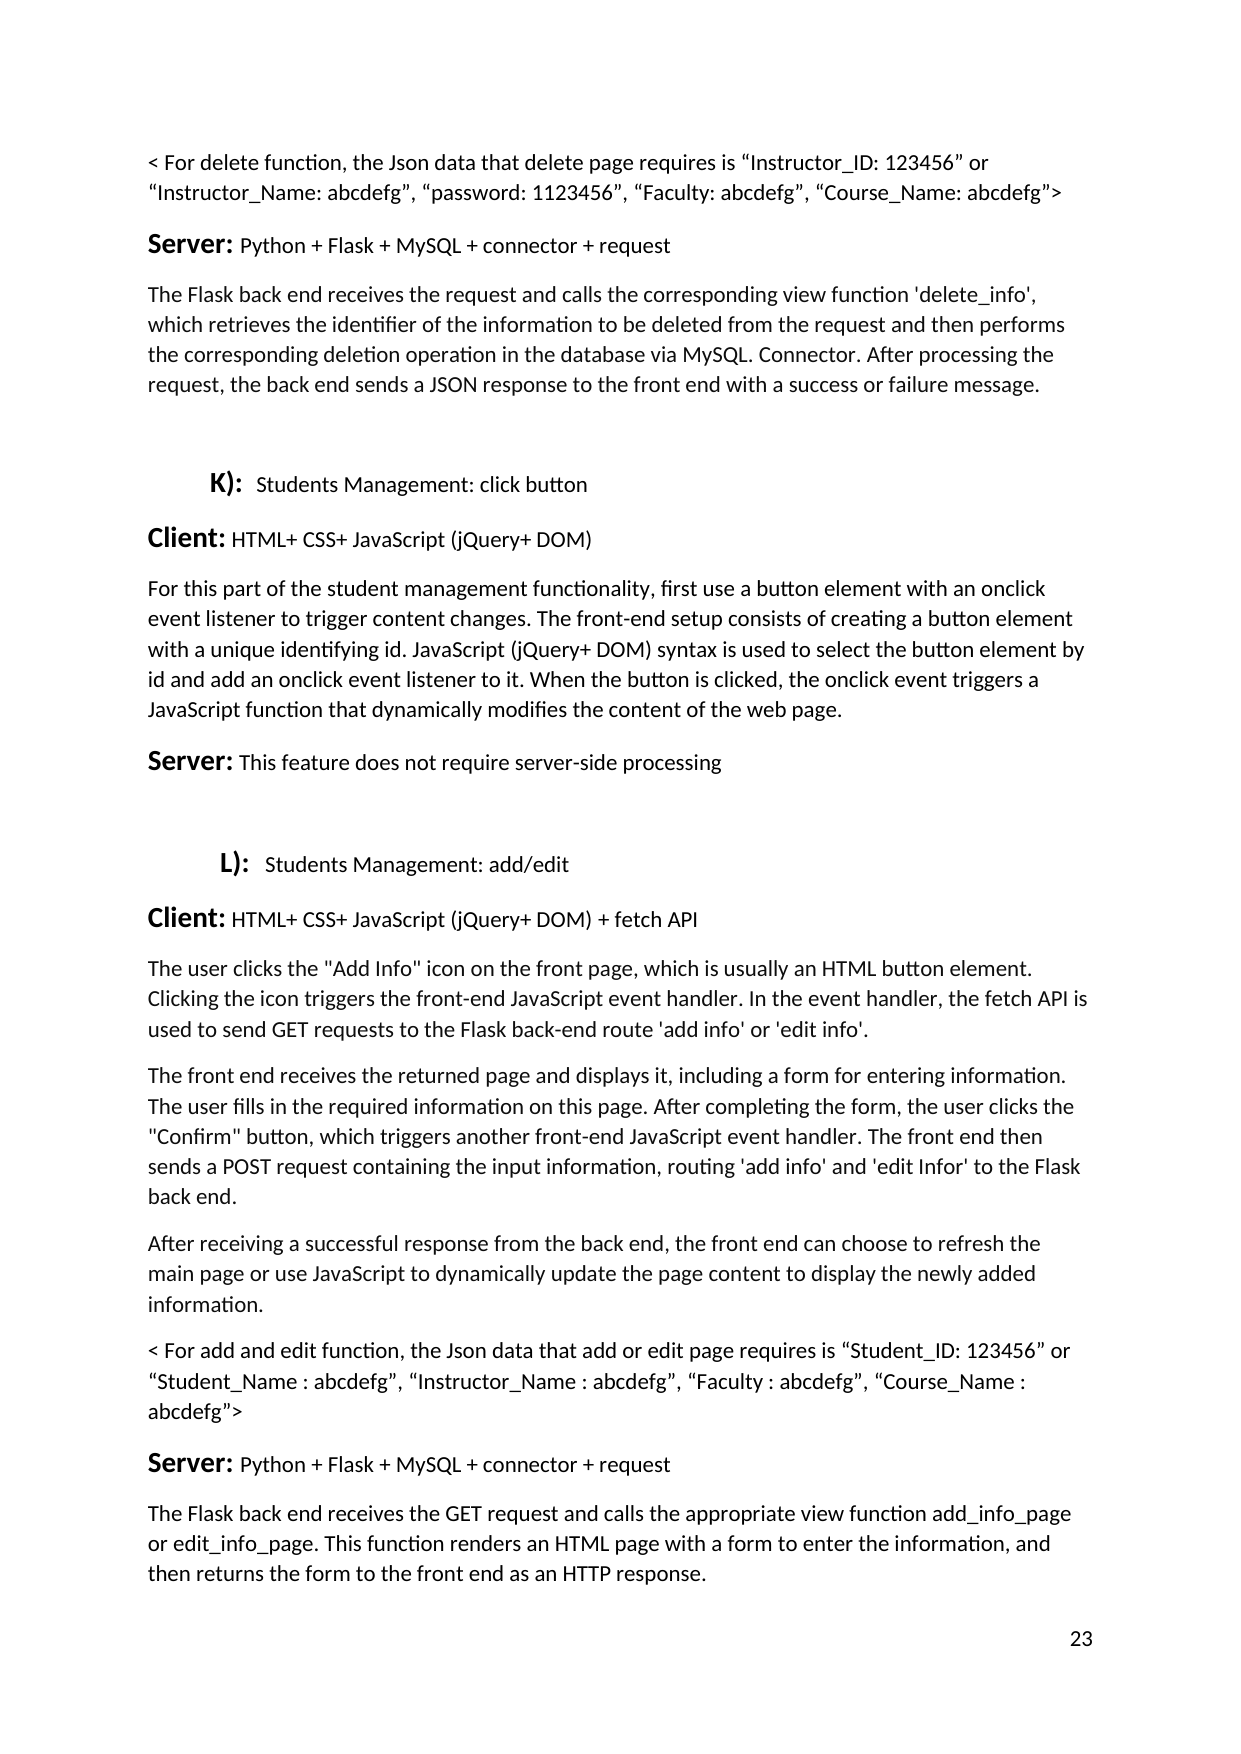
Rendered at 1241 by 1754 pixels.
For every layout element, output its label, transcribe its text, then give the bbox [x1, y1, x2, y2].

text After receiving a successful response from the back end, the front end can choose to refresh the main page or use JavaScript to dynamically update the page content to display the newly added information. [148, 1229, 1093, 1318]
text < For delete function, the Json data that delete page requires is “Instructor_ID: 123456” or “Instructor_Name: abcdefg”, “password: 1123456”, “Faculty: abcdefg”, “Course_Name: abcdefg”> [148, 148, 1093, 206]
text Client: HTML+ CSS+ JavaScript (jQuery+ DOM) [148, 519, 1093, 555]
text Server: Python + Flask + MySQL + connector + request [148, 1444, 1093, 1479]
text Server: This feature does not require server-side processing [148, 742, 1093, 778]
text The Flask back end receives the GET request and calls the appropriate view function add_info_page or edit_info_page. This function renders an HTML page with a form to enter the information, and then returns the form to the front end as an HTTP response. [148, 1499, 1093, 1587]
text Server: Python + Flask + MySQL + connector + request [148, 225, 1093, 260]
text For this part of the student management functionality, first use a button element with an onclick event listener to trigger content changes. The front-end setup consists of creating a button element with a unique identifying id. JavaScript (jQuery+ DOM) syntax is used to select the button element by id and add an onclick event listener to it. When the button is clicked, the onclick event triggers a JavaScript function that dynamically modifies the content of the web page. [148, 574, 1093, 723]
text The Flask back end receives the request and calls the corresponding view function 'delete_info', which retrieves the identifier of the information to be deleted from the request and then performs the corresponding deletion operation in the database via MySQL. Connector. After processing the request, the back end sends a JSON response to the front end with a success or failure message. [148, 280, 1093, 398]
text Client: HTML+ CSS+ JavaScript (jQuery+ DOM) + fetch API [148, 899, 1093, 935]
text The user clicks the "Add Info" icon on the front page, which is usually an HTML button element. Clicking the icon triggers the front-end JavaScript event handler. In the event handler, the fetch API is used to send GET requests to the Flask back-end route 'add info' or 'edit info'. [148, 954, 1093, 1043]
text The front end receives the returned page and displays it, including a form for entering information. The user fills in the required information on this page. After completing the form, the user clicks the "Confirm" button, which triggers another front-end JavaScript event handler. The front end then sends a POST request containing the input information, routing 'add info' and 'edit Infor' to the Flask back end. [148, 1062, 1093, 1210]
text < For add and edit function, the Json data that add or edit page requires is “Student_ID: 123456” or “Student_Name : abcdefg”, “Instructor_Name : abcdefg”, “Faculty : abcdefg”, “Course_Name : abcdefg”> [148, 1337, 1093, 1425]
text K): Students Management: click button [148, 464, 1093, 500]
text L): Students Management: add/edit [148, 844, 1093, 880]
